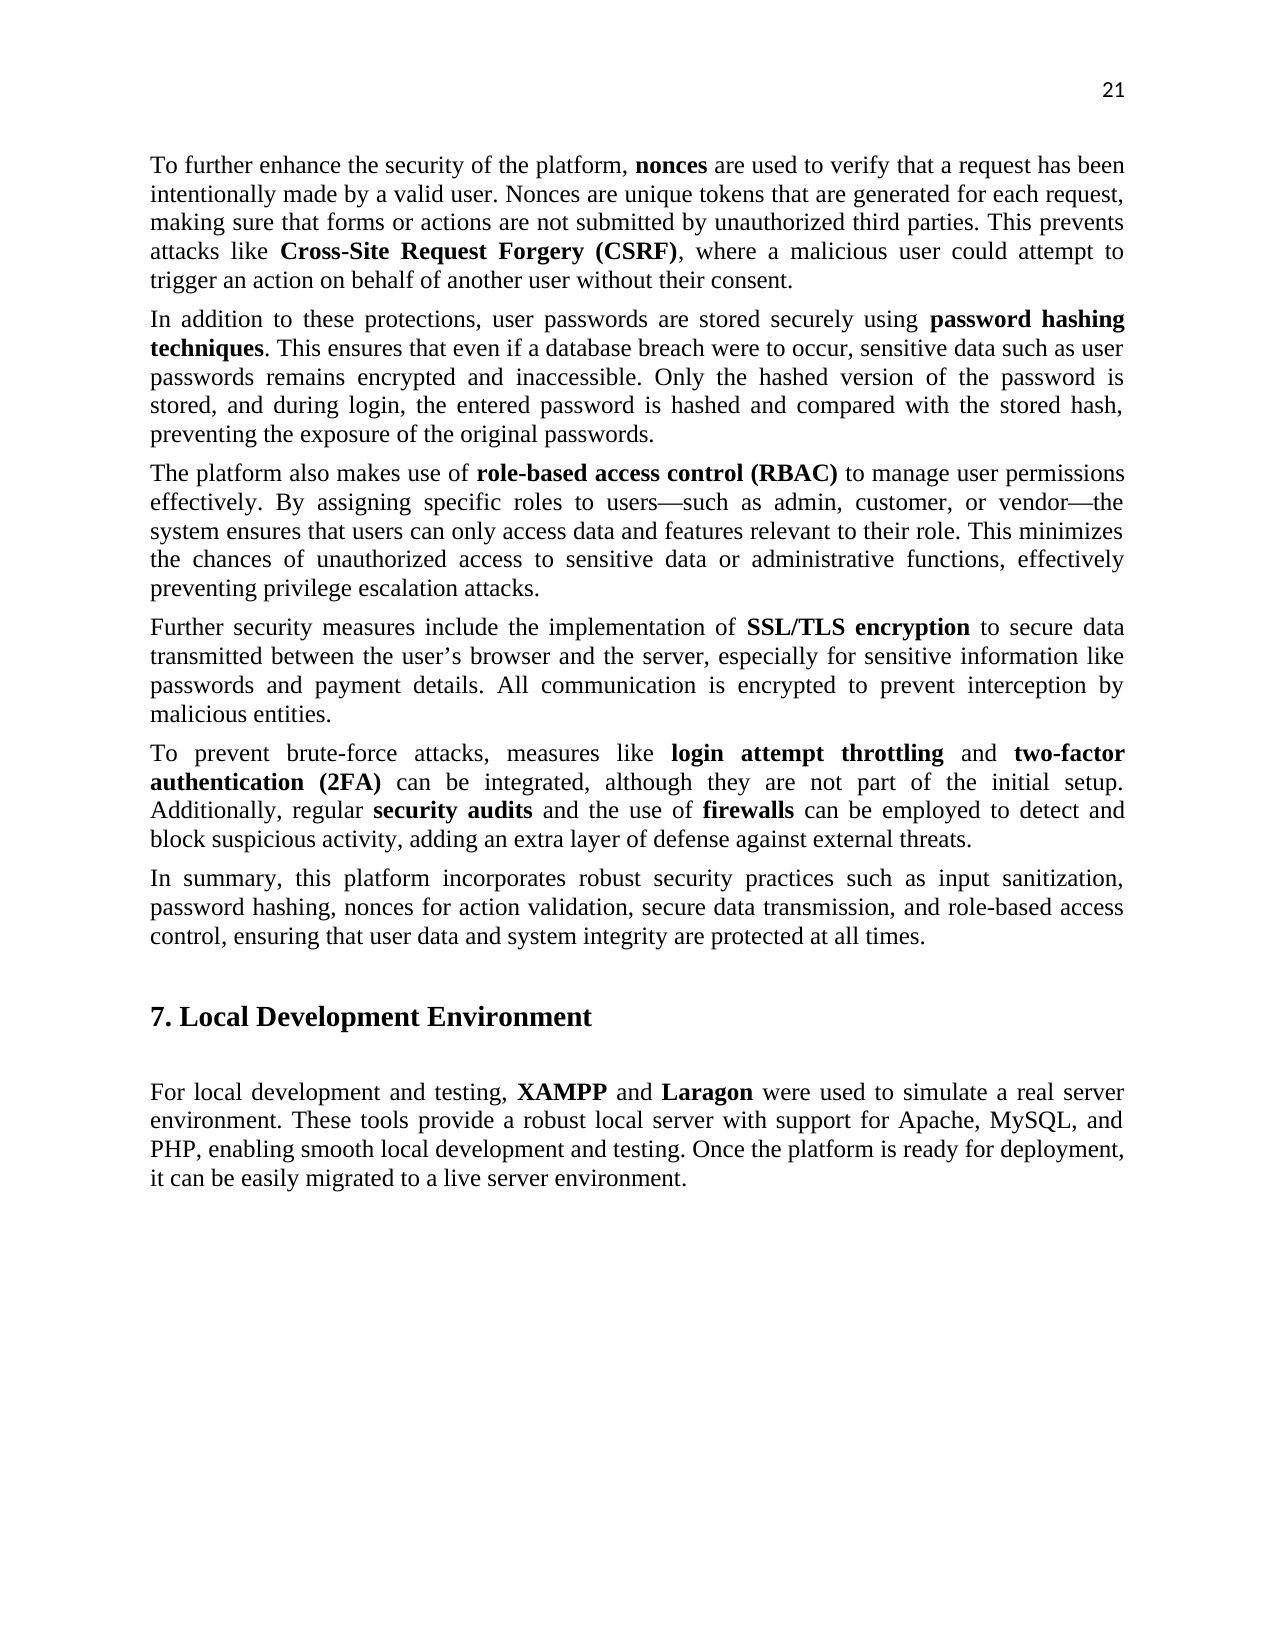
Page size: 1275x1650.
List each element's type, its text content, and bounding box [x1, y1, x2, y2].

text To prevent brute-force attacks, measures like login attempt throttling and two-factor authentication (2FA) can be integrated, although they are not part of the initial setup. Additionally, regular security audits and the use of firewalls can be employed to detect and block suspicious activity, adding an extra layer of defense against external threats. [150, 738, 1125, 853]
text To further enhance the security of the platform, nonces are used to verify that a request has been intentionally made by a valid user. Nonces are unique tokens that are generated for each request, making sure that forms or actions are not submitted by unauthorized third parties. This prevents attacks like Cross-Site Request Forgery (CSRF), where a malicious user could attempt to trigger an action on behalf of another user without their consent. [150, 150, 1125, 294]
text In summary, this platform incorporates robust security practices such as input sanitization, password hashing, nonces for action validation, secure data transmission, and role-based access control, ensuring that user data and system integrity are protected at all times. [150, 863, 1125, 949]
text In addition to these protections, user passwords are stored securely using password hashing techniques. This ensures that even if a database breach were to occur, sensitive data such as user passwords remains encrypted and inaccessible. Only the hashed version of the password is stored, and during login, the entered password is hashed and compared with the stored hash, preventing the exposure of the original passwords. [150, 304, 1125, 448]
text Further security measures include the implementation of SSL/TLS encryption to secure data transmitted between the user’s browser and the server, especially for sensitive information like passwords and payment details. All communication is encrypted to prevent interception by malicious entities. [150, 612, 1125, 727]
text 7. Local Development Environment [150, 999, 1125, 1033]
text For local development and testing, XAMPP and Laragon were used to simulate a real server environment. These tools provide a robust local server with support for Apache, MySQL, and PHP, enabling smooth local development and testing. Once the platform is ready for deployment, it can be easily migrated to a live server environment. [150, 1043, 1125, 1192]
text The platform also makes use of role-based access control (RBAC) to manage user permissions effectively. By assigning specific roles to users—such as admin, customer, or vendor—the system ensures that users can only access data and features relevant to their role. This minimizes the chances of unauthorized access to sensitive data or administrative functions, effectively preventing privilege escalation attacks. [150, 458, 1125, 602]
